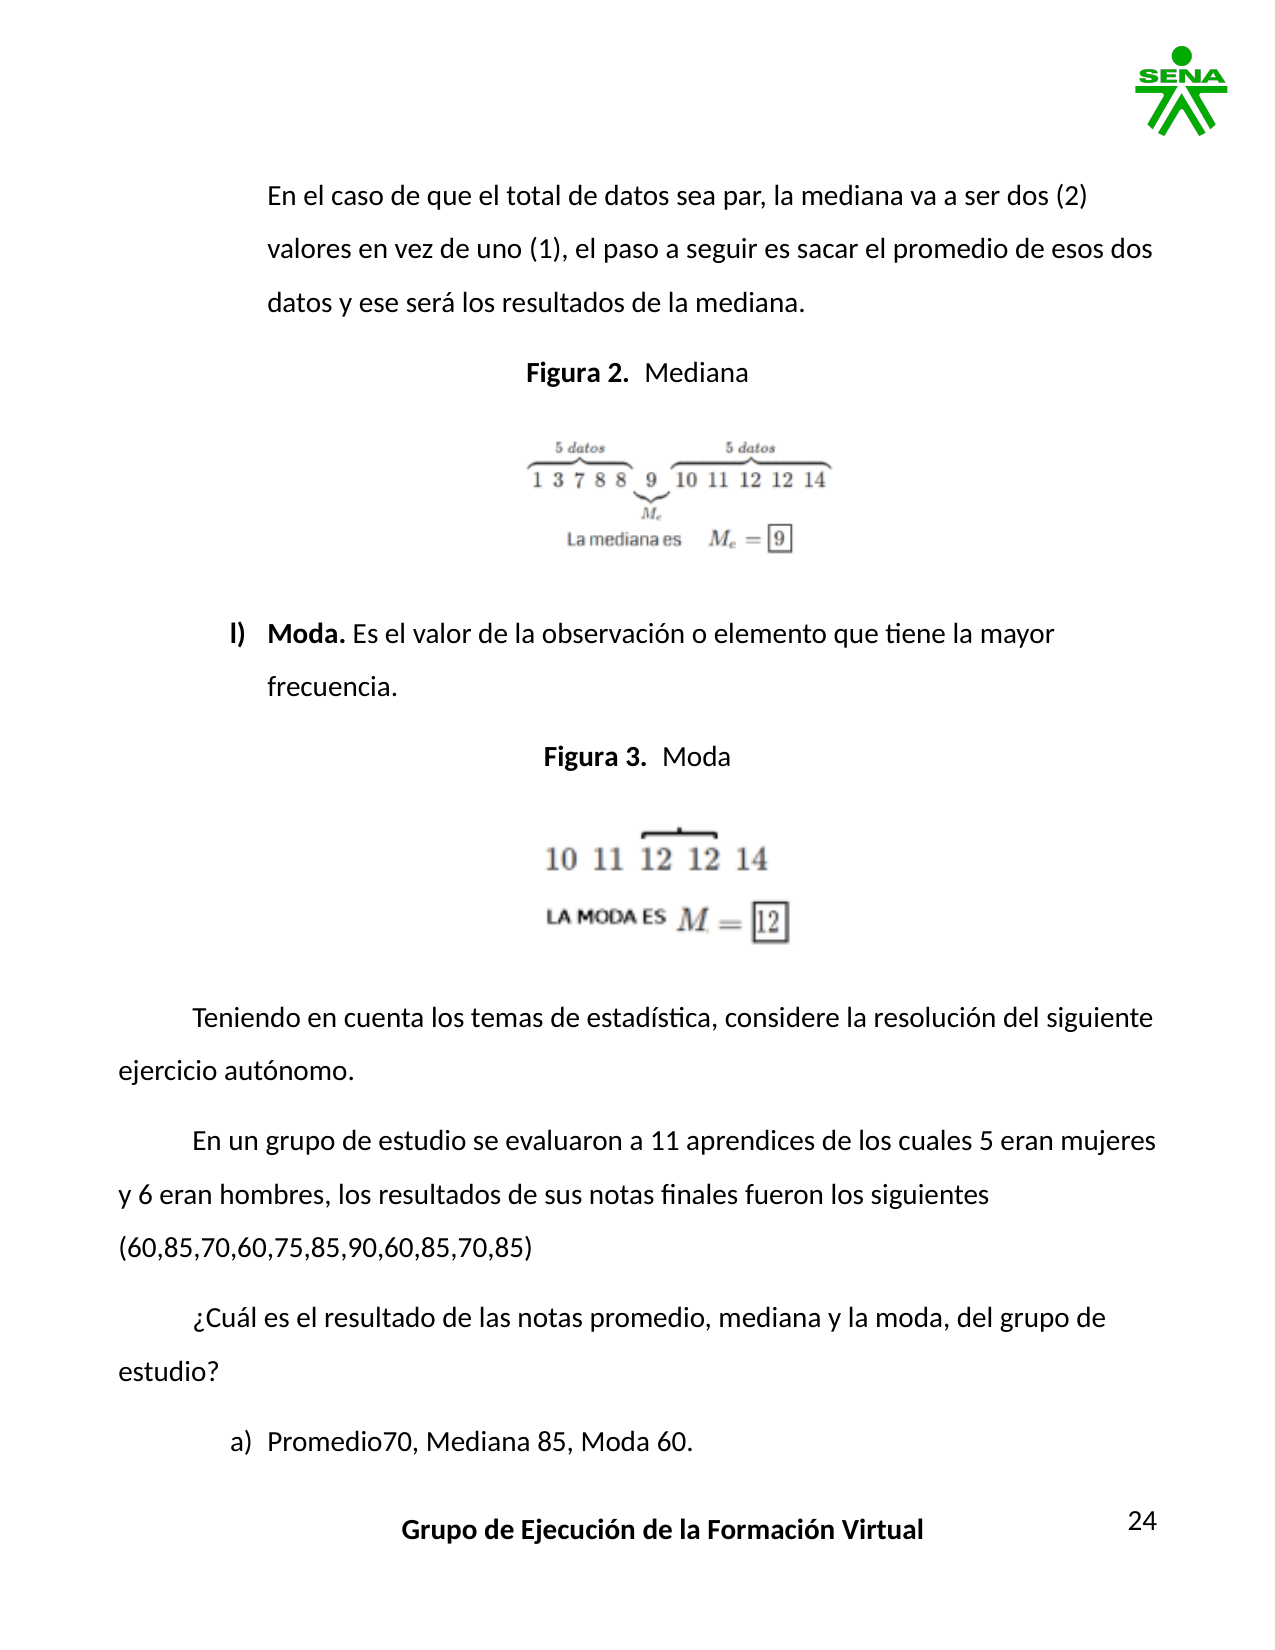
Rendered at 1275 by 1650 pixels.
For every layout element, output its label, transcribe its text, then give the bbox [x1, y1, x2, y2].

picture [505, 424, 844, 581]
picture [1135, 46, 1228, 136]
text Moda [118, 738, 1157, 774]
text Mediana [118, 354, 1157, 390]
text ¿Cuál es el resultado de las notas promedio, mediana y la moda, del grupo de estudio? [118, 1299, 1157, 1388]
list Promedio70, Mediana 85, Moda 60. [230, 1423, 1157, 1458]
list Moda. Es el valor de la observación o elemento que tiene la mayor frecuencia. [229, 615, 1157, 704]
list En el caso de que el total de datos sea par, la mediana va a ser dos (2) valores en vez de uno (1), el paso a seguir es sacar el promedio de esos dos datos y ese será los resultados de la mediana. [267, 177, 1157, 320]
text Teniendo en cuenta los temas de estadística, considere la resolución del siguiente ejercicio autónomo. [118, 999, 1157, 1088]
picture [530, 808, 819, 965]
text En un grupo de estudio se evaluaron a 11 aprendices de los cuales 5 eran mujeres y 6 eran hombres, los resultados de sus notas finales fueron los siguientes (60,85,70,60,75,85,90,60,85,70,85) [118, 1122, 1157, 1265]
